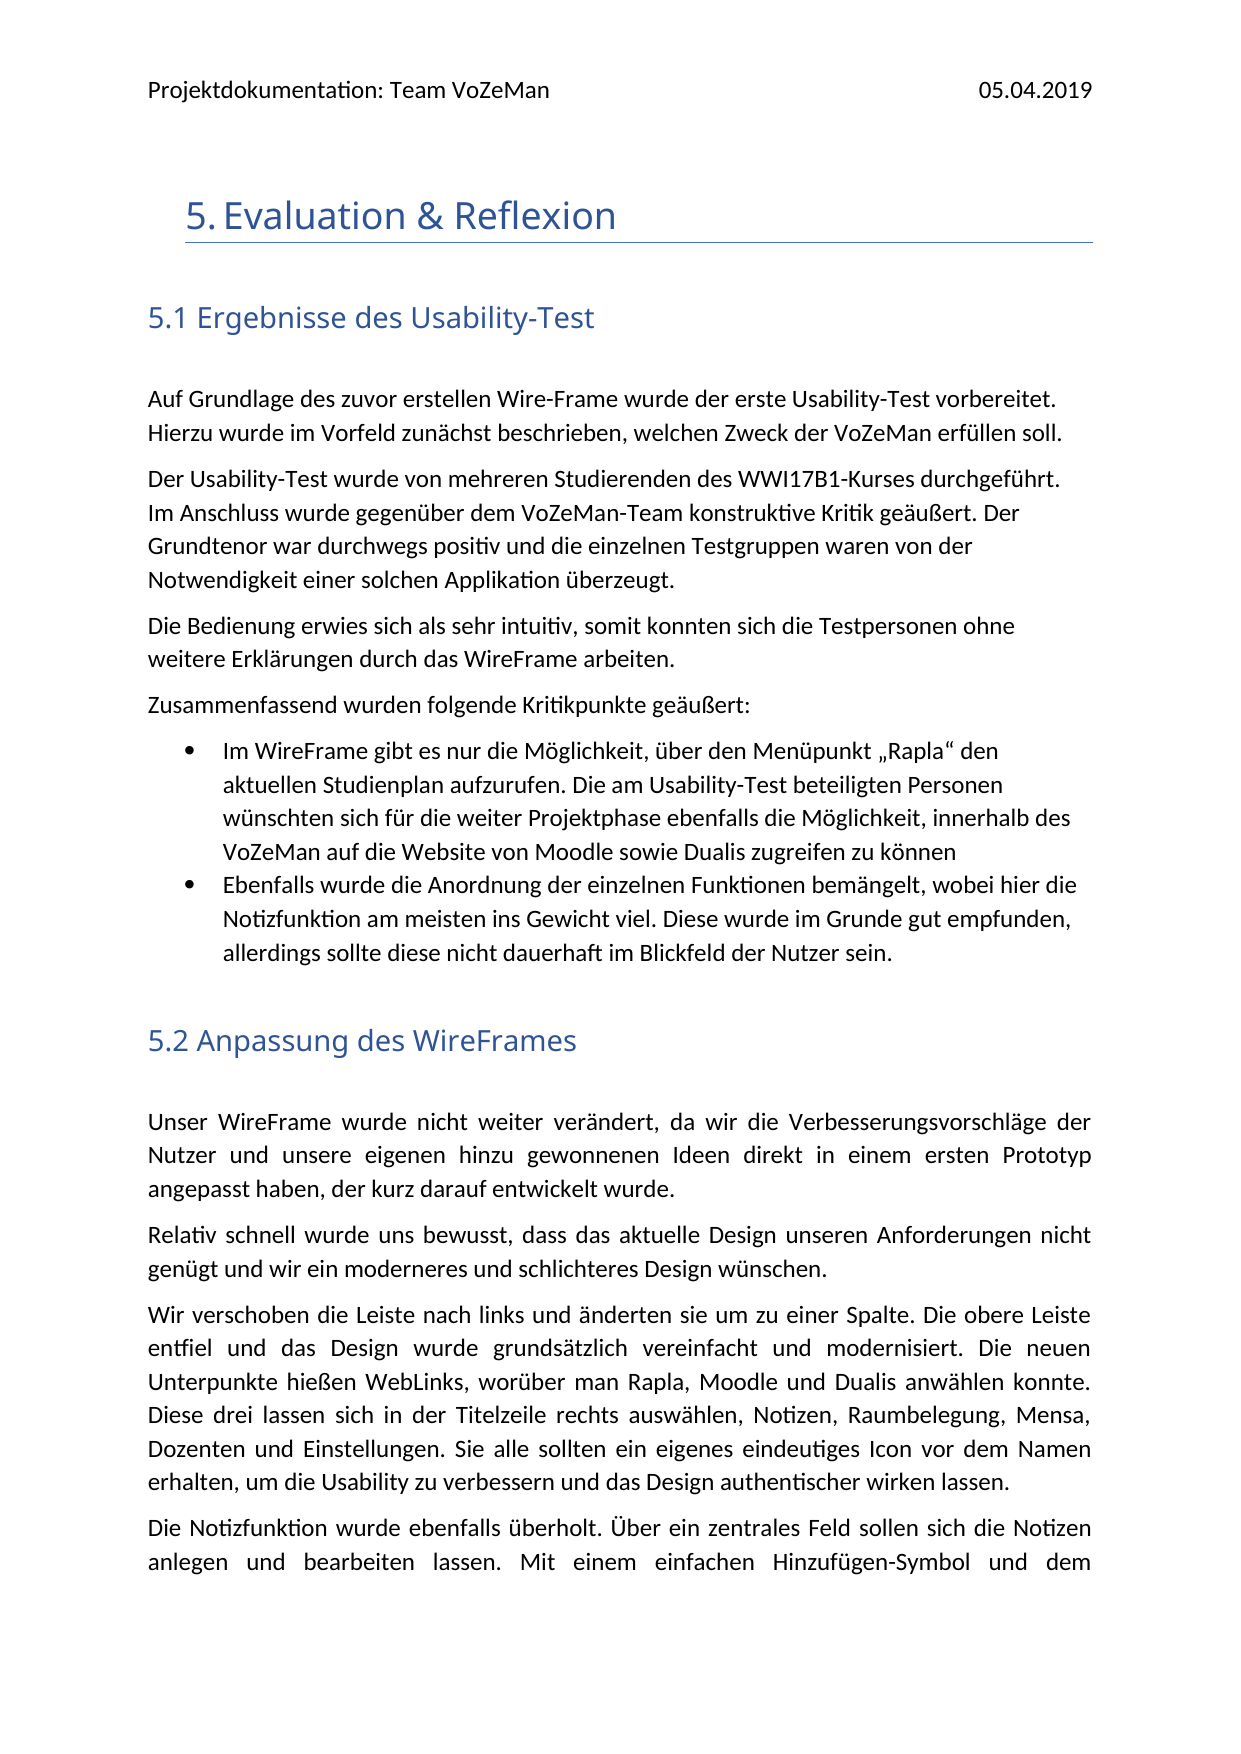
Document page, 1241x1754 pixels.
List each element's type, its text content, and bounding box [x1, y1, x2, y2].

text Wir verschoben die Leiste nach links und änderten sie um zu einer Spalte. Die obere Leiste entfiel und das Design wurde grundsätzlich vereinfacht und modernisiert. Die neuen Unterpunkte hießen WebLinks, worüber man Rapla, Moodle und Dualis anwählen konnte. Diese drei lassen sich in der Titelzeile rechts auswählen, Notizen, Raumbelegung, Mensa, Dozenten und Einstellungen. Sie alle sollten ein eigenes eindeutiges Icon vor dem Namen erhalten, um die Usability zu verbessern und das Design authentischer wirken lassen. [148, 1299, 1093, 1497]
text Die Bedienung erwies sich als sehr intuitiv, somit konnten sich die Testpersonen ohne weitere Erklärungen durch das WireFrame arbeiten. [148, 610, 1093, 674]
text Auf Grundlage des zuvor erstellen Wire-Frame wurde der erste Usability-Test vorbereitet. Hierzu wurde im Vorfeld zunächst beschrieben, welchen Zweck der VoZeMan erfüllen soll. [148, 383, 1093, 448]
text Zusammenfassend wurden folgende Kritikpunkte geäußert: [148, 689, 1093, 720]
text Unser WireFrame wurde nicht weiter verändert, da wir die Verbesserungsvorschläge der Nutzer und unsere eigenen hinzu gewonnenen Ideen direkt in einem ersten Prototyp angepasst haben, der kurz darauf entwickelt wurde. [148, 1106, 1093, 1204]
text Der Usability-Test wurde von mehreren Studierenden des WWI17B1-Kurses durchgeführt. Im Anschluss wurde gegenüber dem VoZeMan-Team konstruktive Kritik geäußert. Der Grundtenor war durchwegs positiv und die einzelnen Testgruppen waren von der Notwendigkeit einer solchen Applikation überzeugt. [148, 463, 1093, 594]
subtitle Evaluation & Reflexion [185, 189, 1093, 242]
subtitle 5.1 Ergebnisse des Usability-Test [148, 298, 1093, 337]
list Im WireFrame gibt es nur die Möglichkeit, über den Menüpunkt „Rapla“ den aktuellen Studienplan aufzurufen. Die am Usability-Test beteiligten Personen wünschten sich für die weiter Projektphase ebenfalls die Möglichkeit, innerhalb des VoZeMan auf die Website von Moodle sowie Dualis zugreifen zu können [185, 735, 1093, 867]
text Relativ schnell wurde uns bewusst, dass das aktuelle Design unseren Anforderungen nicht genügt und wir ein moderneres und schlichteres Design wünschen. [148, 1219, 1093, 1283]
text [148, 1513, 1093, 1577]
list Ebenfalls wurde die Anordnung der einzelnen Funktionen bemängelt, wobei hier die Notizfunktion am meisten ins Gewicht viel. Diese wurde im Grunde gut empfunden, allerdings sollte diese nicht dauerhaft im Blickfeld der Nutzer sein. [185, 869, 1093, 1001]
subtitle 5.2 Anpassung des WireFrames [148, 1020, 1093, 1060]
